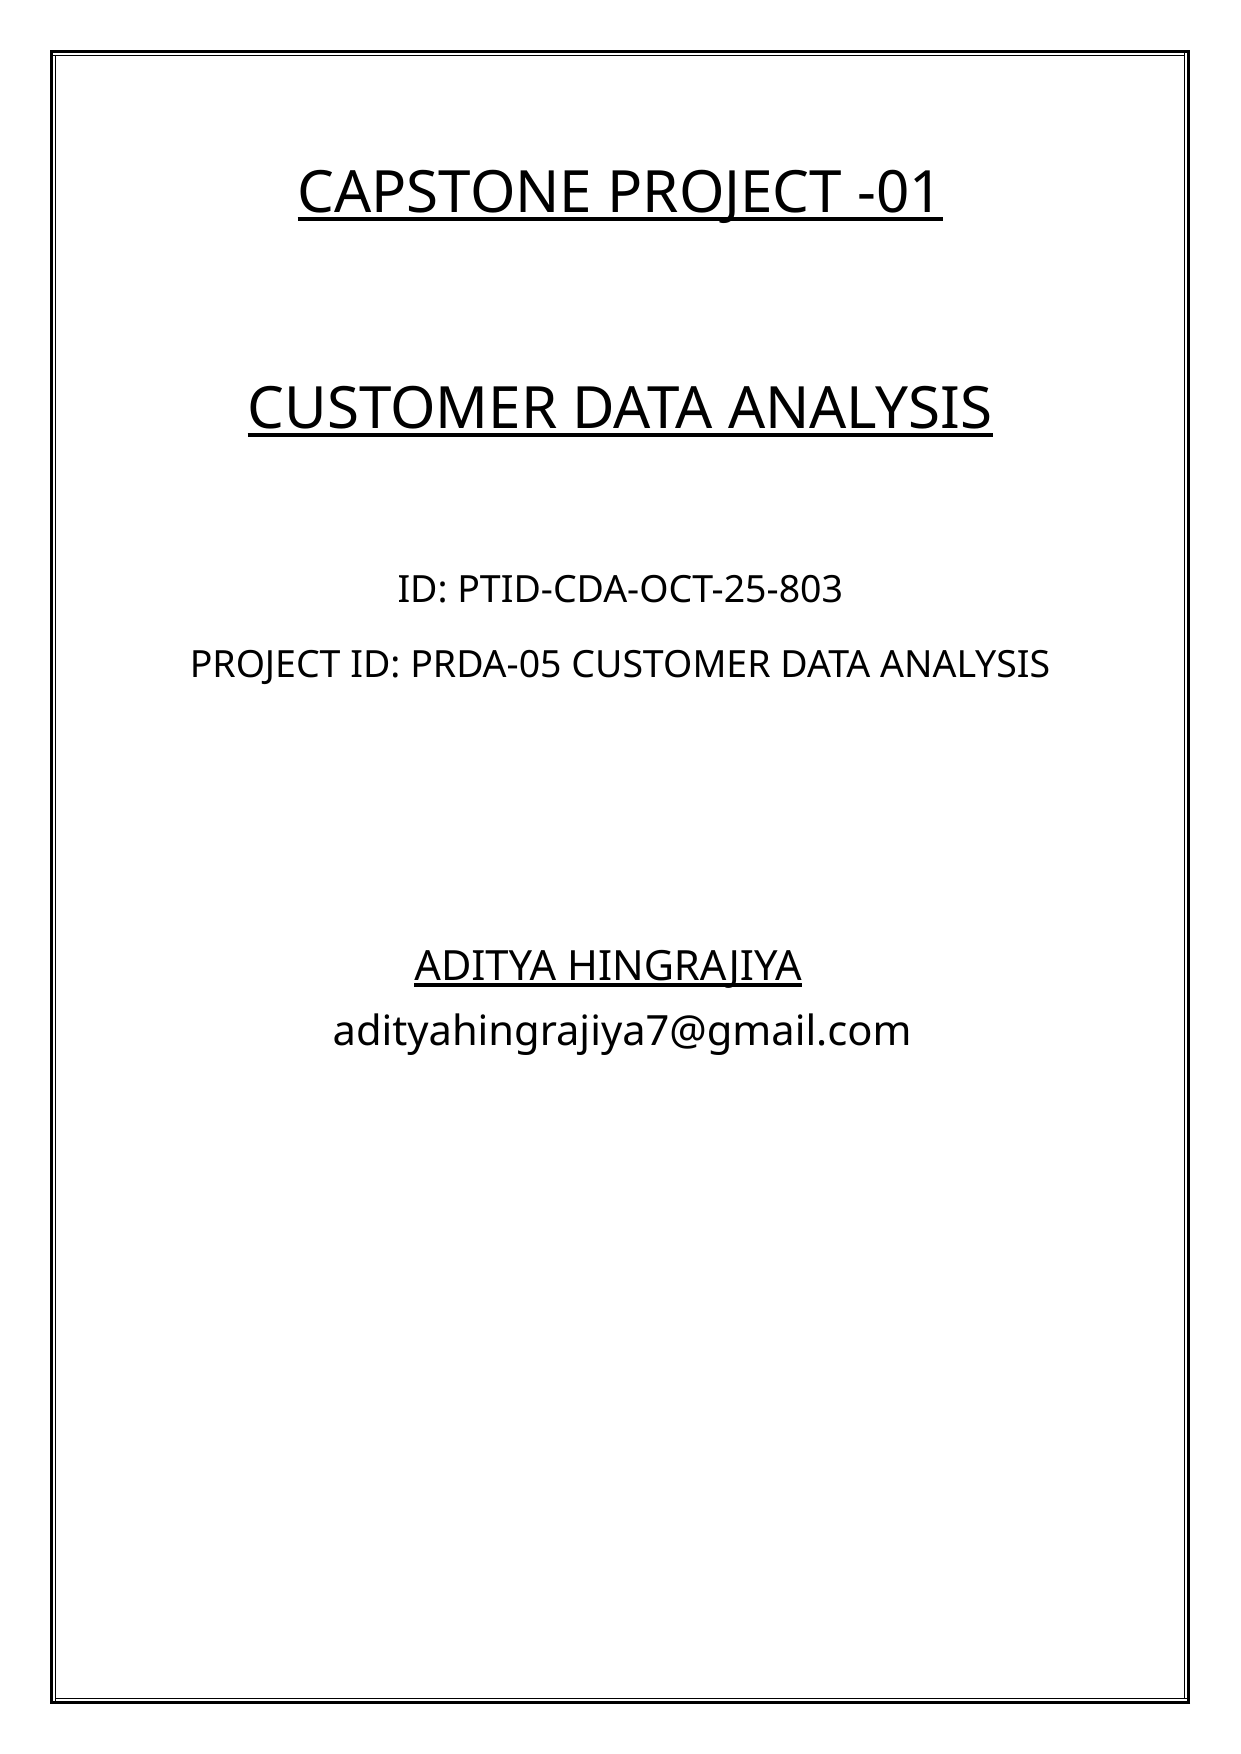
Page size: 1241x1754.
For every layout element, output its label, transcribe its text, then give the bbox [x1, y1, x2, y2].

text ID: PTID-CDA-OCT-25-803 [150, 562, 1090, 613]
text ADITYA HINGRAJIYA adityahingrajiya7@gmail.com [150, 876, 1090, 1058]
text PROJECT ID: PRDA-05 CUSTOMER DATA ANALYSIS [150, 638, 1090, 689]
text CUSTOMER DATA ANALYSIS [150, 366, 1090, 446]
text CAPSTONE PROJECT -01 [150, 150, 1090, 229]
